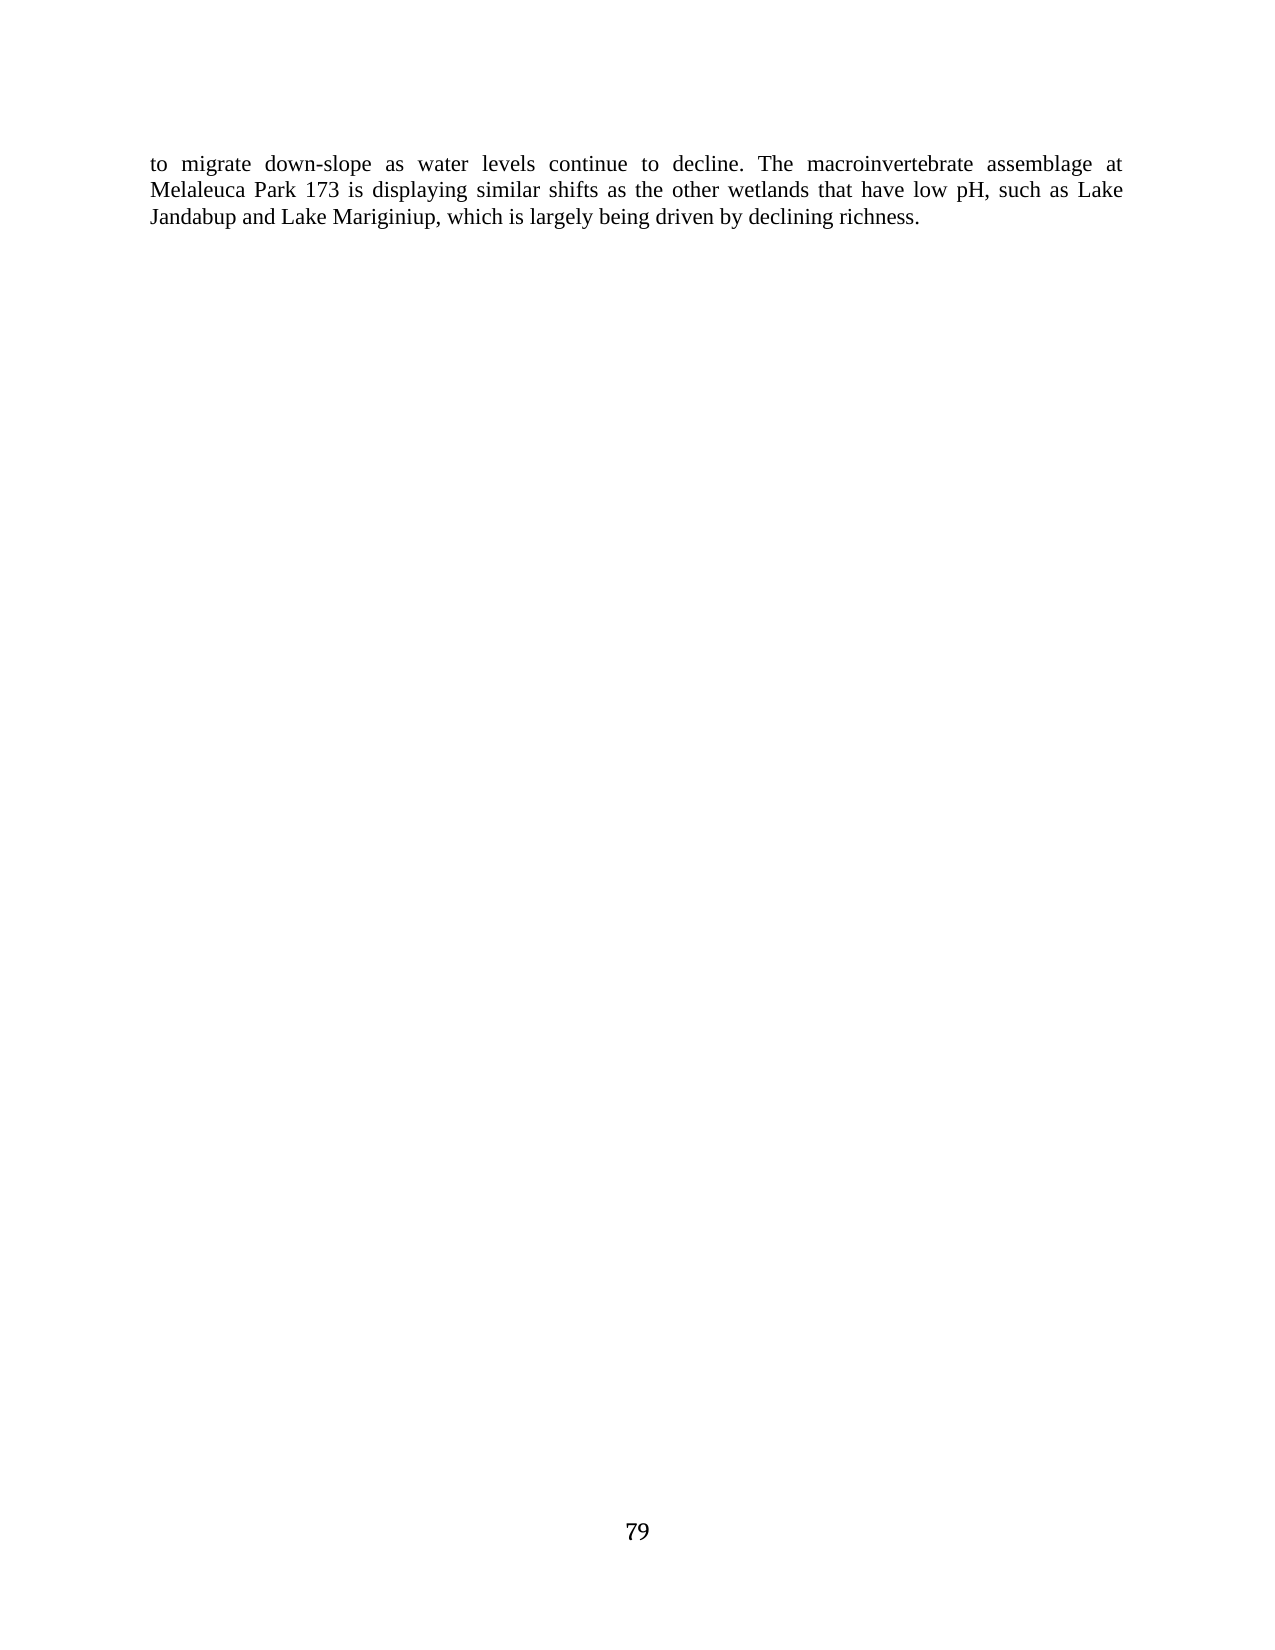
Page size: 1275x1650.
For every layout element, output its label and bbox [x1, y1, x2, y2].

text [150, 150, 1125, 229]
